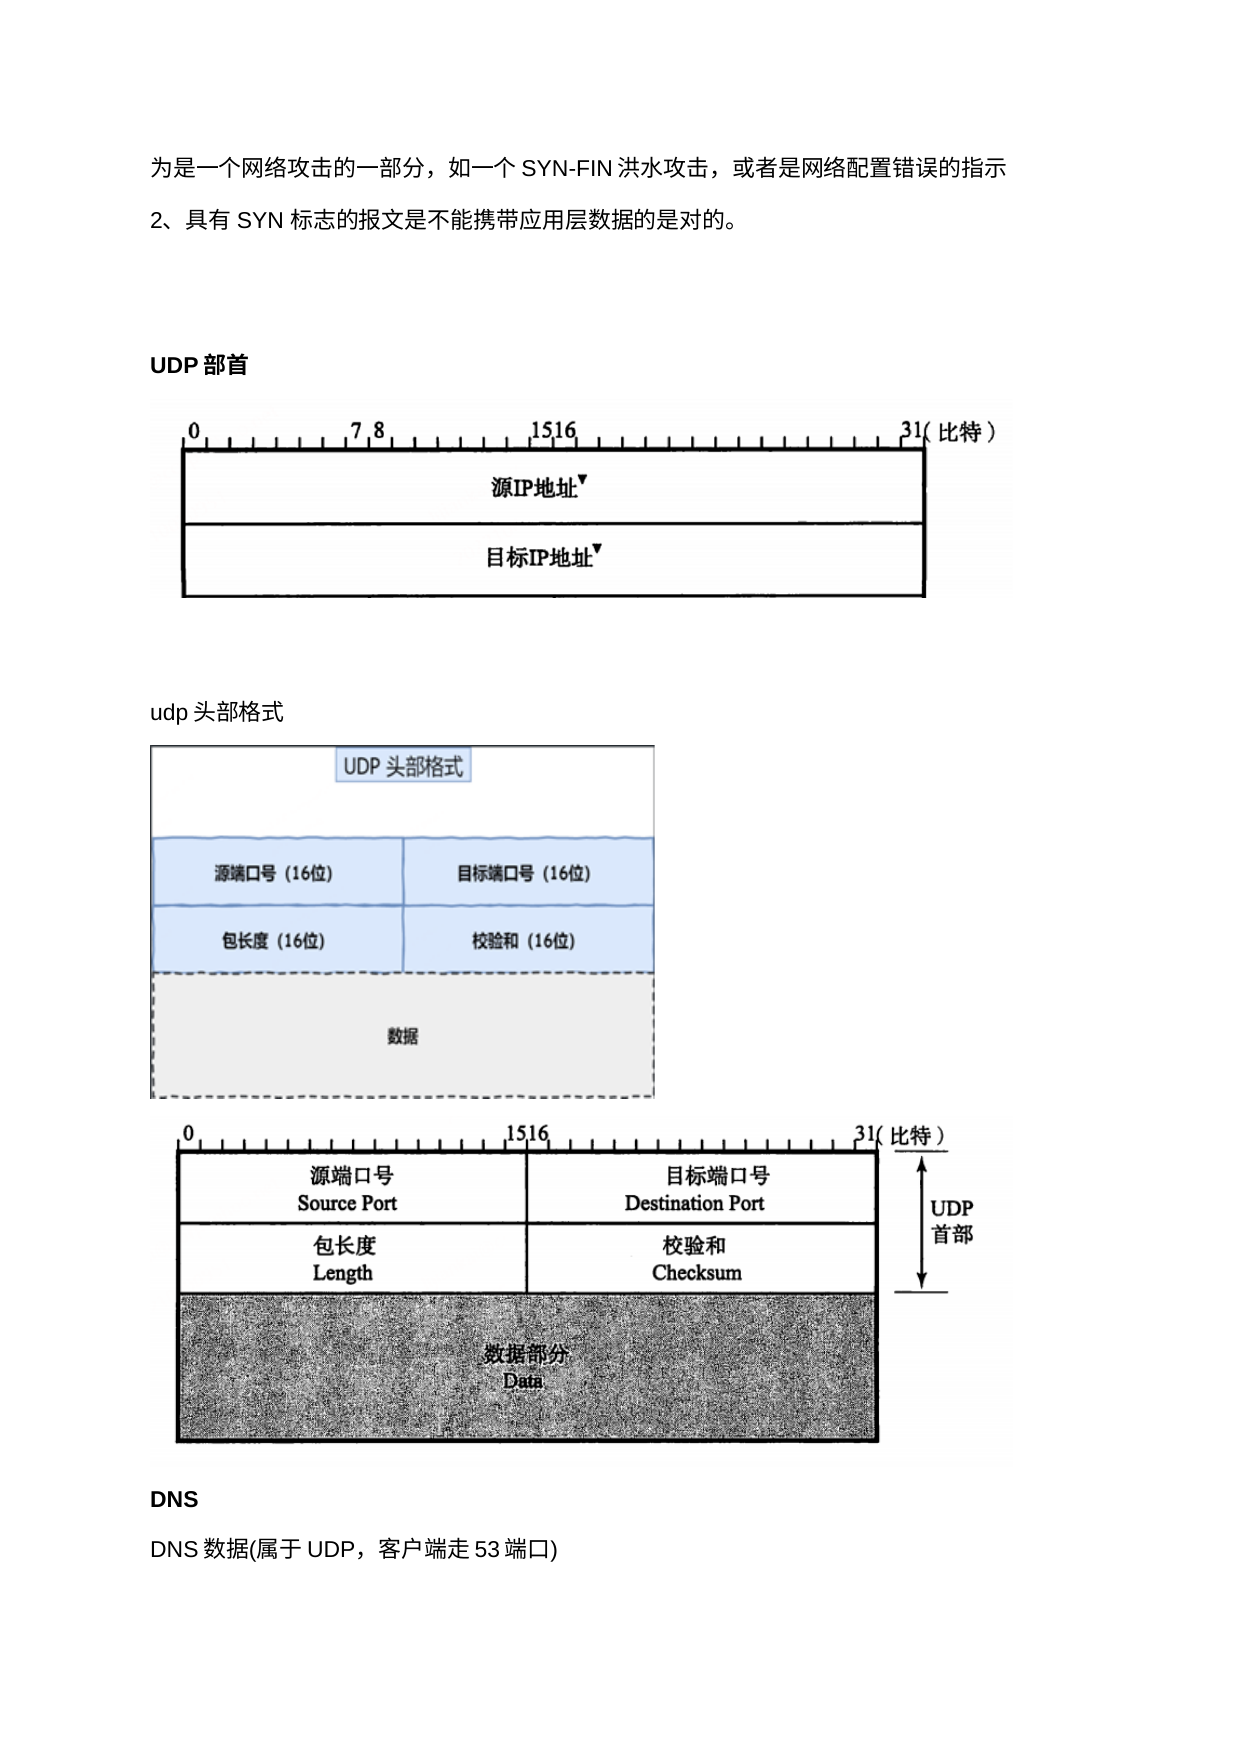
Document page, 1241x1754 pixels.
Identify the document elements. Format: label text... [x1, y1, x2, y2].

text udp头部格式 [150, 693, 1090, 727]
picture [150, 1116, 1013, 1469]
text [150, 150, 1090, 183]
picture [150, 398, 1013, 598]
text DNS数据(属于UDP，客户端走53端口) [150, 1530, 1090, 1564]
text UDP部首 [150, 347, 1090, 380]
text 2、具有 SYN 标志的报文是不能携带应用层数据的是对的。 [150, 202, 1090, 236]
picture [150, 745, 655, 1099]
text DNS [150, 1486, 1090, 1513]
